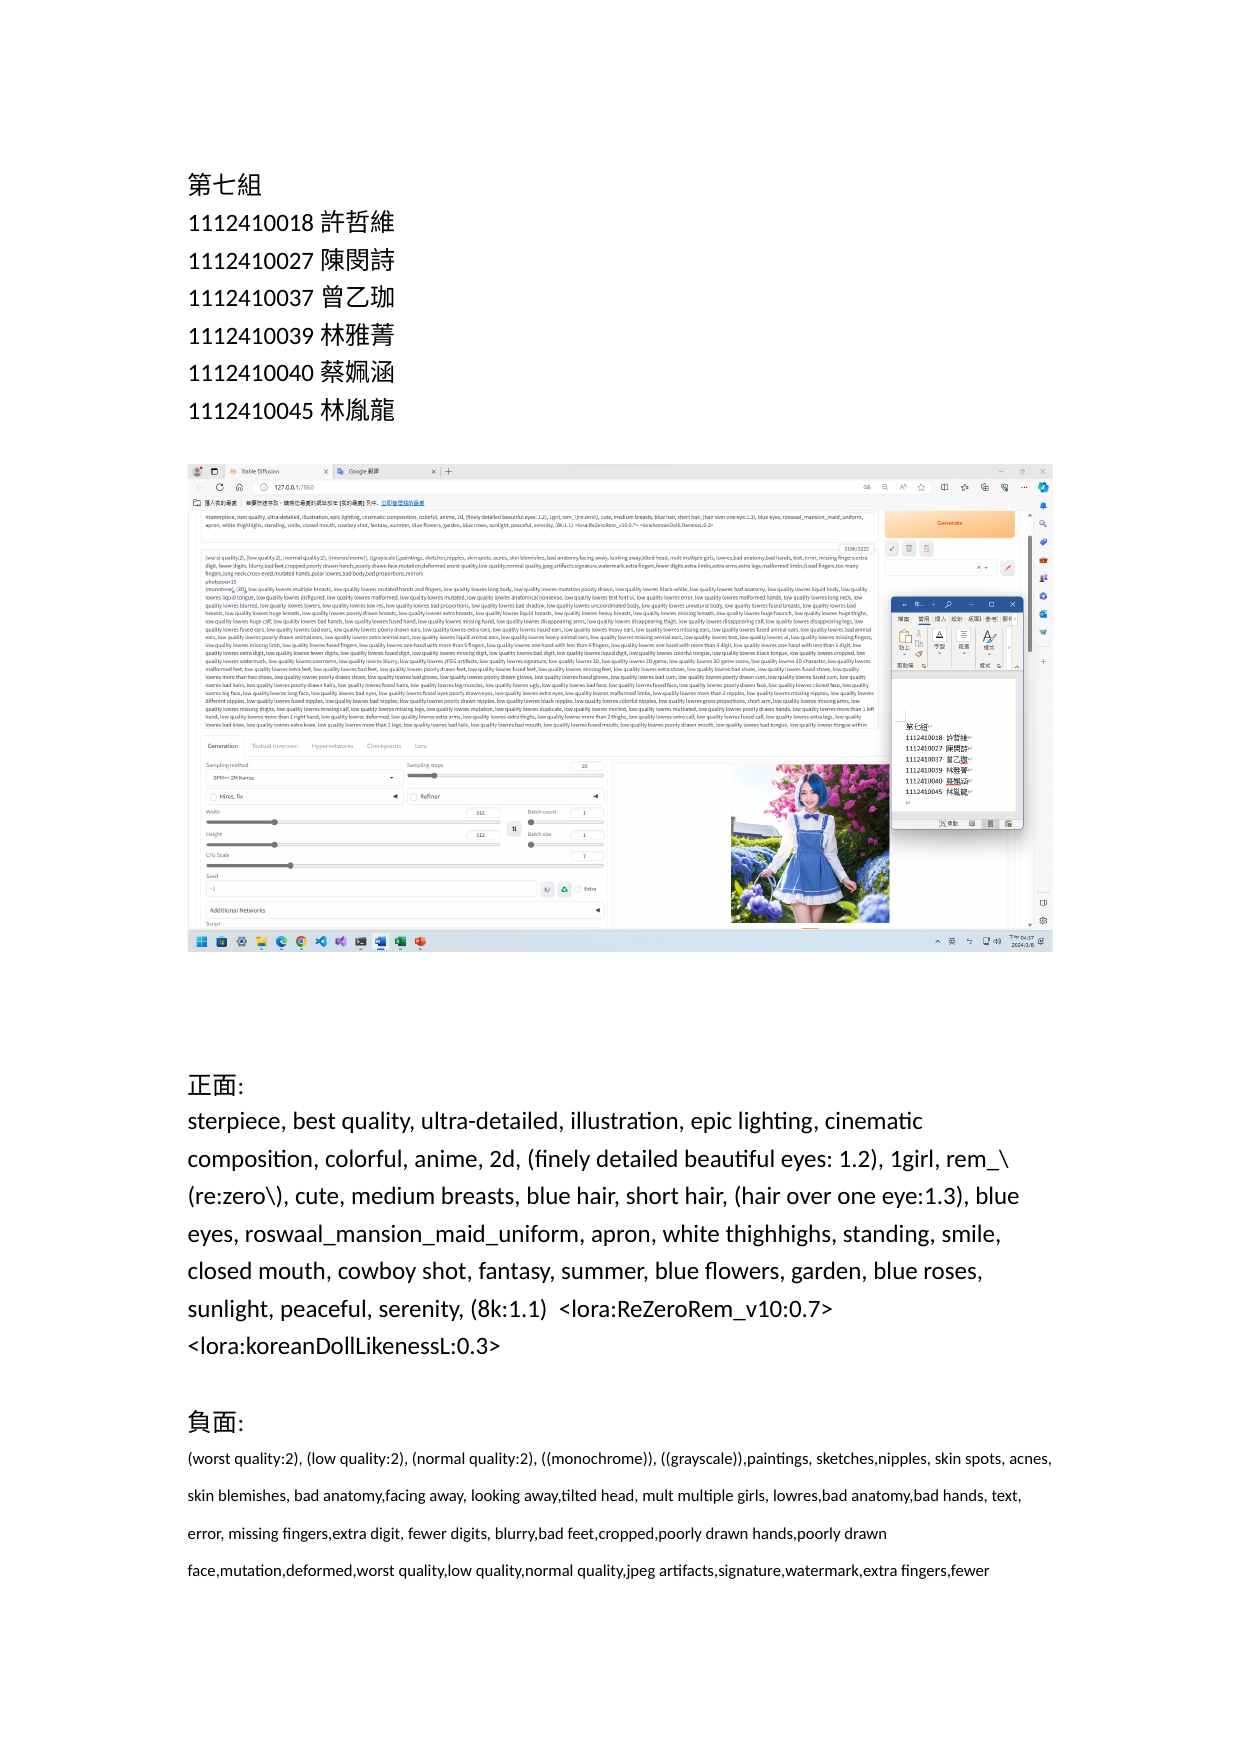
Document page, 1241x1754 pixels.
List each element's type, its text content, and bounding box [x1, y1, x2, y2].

text 1112410027 陳閔詩 [187, 239, 1053, 277]
text 1112410045 林胤龍 [187, 389, 1053, 427]
picture [187, 464, 1053, 952]
text 1112410039 林雅菁 [187, 314, 1053, 352]
text 正面: [187, 1027, 1053, 1102]
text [187, 1439, 1053, 1589]
text 1112410018 許哲維 [187, 202, 1053, 239]
text 負面: [187, 1402, 1053, 1439]
text 1112410040 蔡姵涵 [187, 352, 1053, 389]
text sterpiece, best quality, ultra-detailed, illustration, epic lighting, cinematic composition, colorful, anime, 2d, (finely detailed beautiful eyes: 1.2), 1girl, rem_\(re:zero\), cute, medium breasts, blue hair, short hair, (hair over one eye:1.3), blue eyes, roswaal_mansion_maid_uniform, apron, white thighhighs, standing, smile, closed mouth, cowboy shot, fantasy, summer, blue flowers, garden, blue roses, sunlight, peaceful, serenity, (8k:1.1) <lora:ReZeroRem_v10:0.7> <lora:koreanDollLikenessL:0.3> [187, 1102, 1053, 1364]
text 第七組 [187, 164, 1053, 202]
text 1112410037 曾乙珈 [187, 277, 1053, 314]
